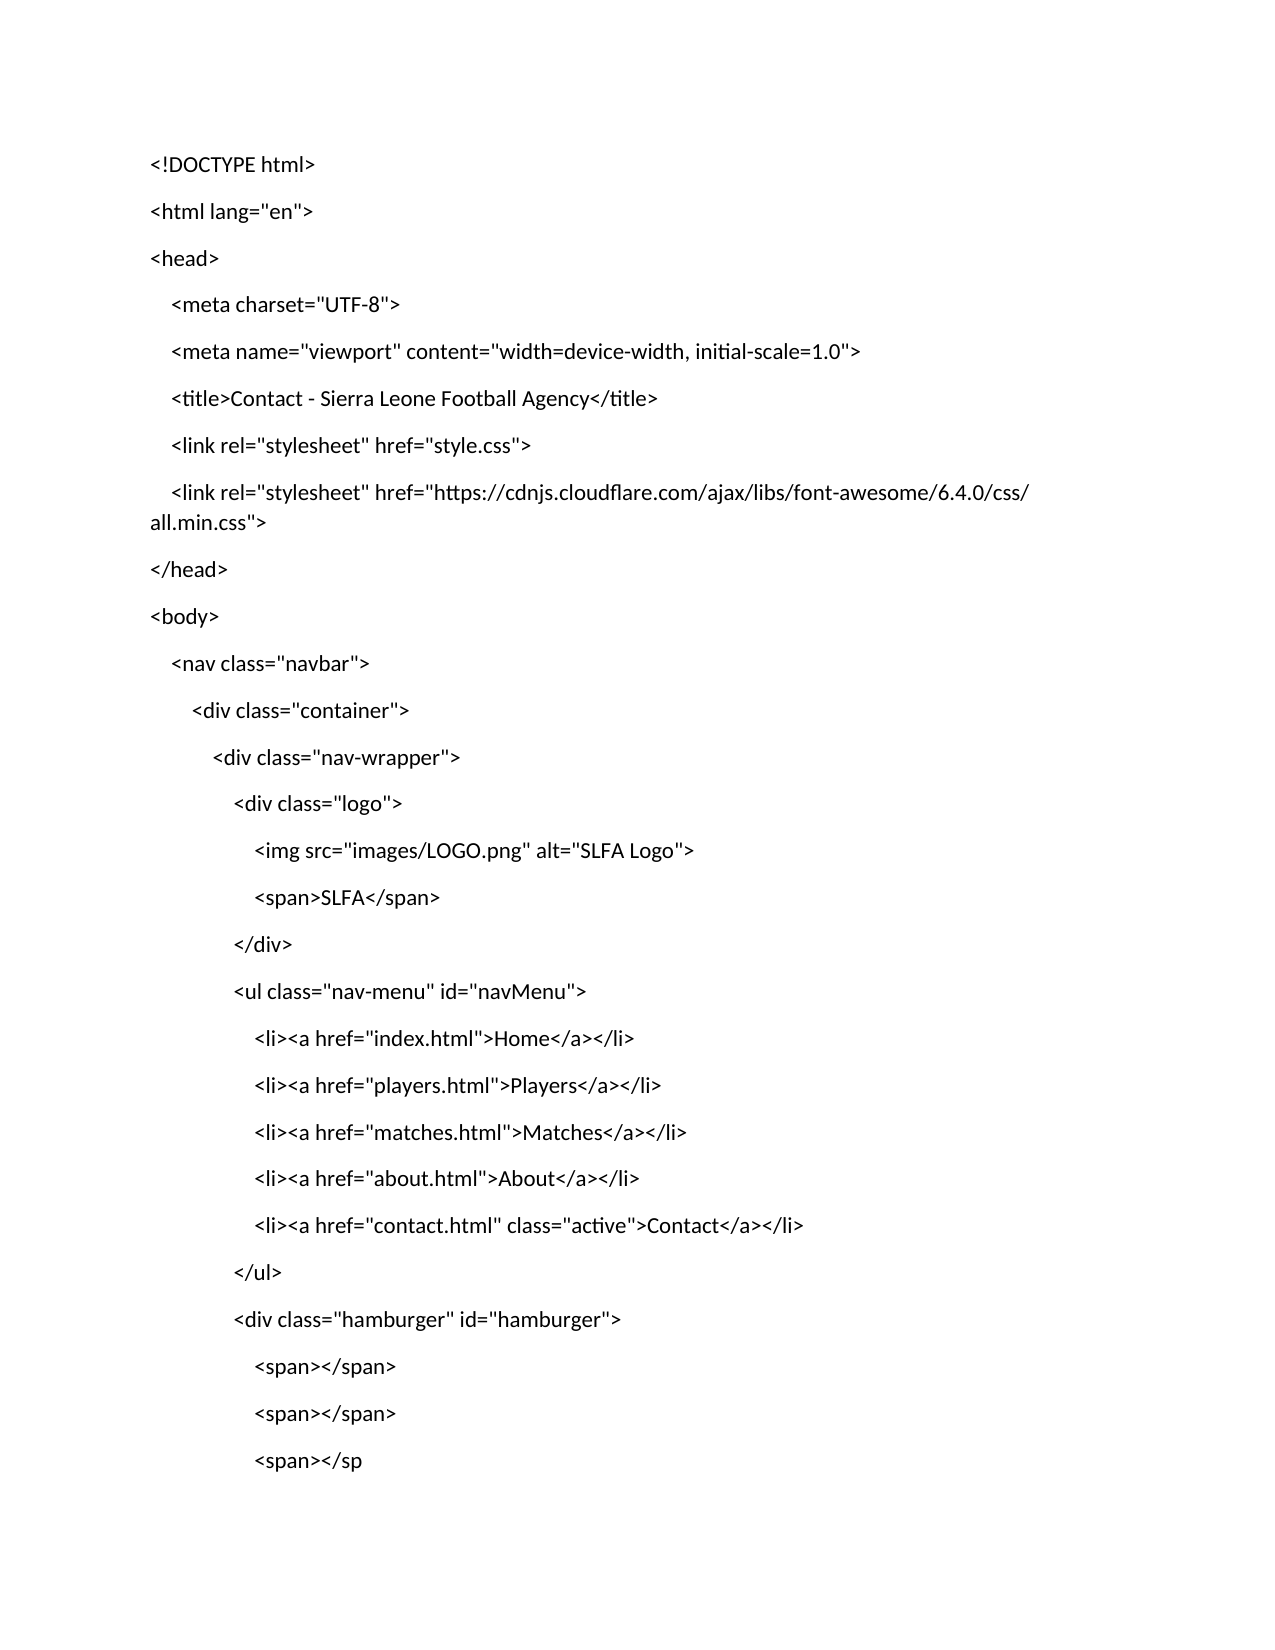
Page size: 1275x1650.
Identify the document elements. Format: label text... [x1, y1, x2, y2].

text <!DOCTYPE html> [150, 150, 1125, 178]
text <li><a href="matches.html">Matches</a></li> [150, 1118, 1125, 1146]
text <nav class="navbar"> [150, 649, 1125, 677]
text <li><a href="index.html">Home</a></li> [150, 1024, 1125, 1052]
text <div class="container"> [150, 696, 1125, 724]
text <link rel="stylesheet" href="https://cdnjs.cloudflare.com/ajax/libs/font-awesome/6.4.0/css/all.min.css"> [150, 478, 1125, 536]
text <span></span> [150, 1352, 1125, 1380]
text <title>Contact - Sierra Leone Football Agency</title> [150, 384, 1125, 412]
text <div class="hamburger" id="hamburger"> [150, 1305, 1125, 1333]
text <meta name="viewport" content="width=device-width, initial-scale=1.0"> [150, 337, 1125, 366]
text <li><a href="players.html">Players</a></li> [150, 1071, 1125, 1099]
text <meta charset="UTF-8"> [150, 291, 1125, 319]
text <li><a href="about.html">About</a></li> [150, 1164, 1125, 1193]
text <ul class="nav-menu" id="navMenu"> [150, 977, 1125, 1005]
text <li><a href="contact.html" class="active">Contact</a></li> [150, 1211, 1125, 1239]
text </div> [150, 930, 1125, 958]
text <span>SLFA</span> [150, 883, 1125, 911]
text </ul> [150, 1258, 1125, 1286]
text <div class="nav-wrapper"> [150, 743, 1125, 771]
text </head> [150, 555, 1125, 583]
text <span></sp [150, 1446, 1125, 1474]
text <img src="images/LOGO.png" alt="SLFA Logo"> [150, 836, 1125, 864]
text <link rel="stylesheet" href="style.css"> [150, 431, 1125, 459]
text <body> [150, 602, 1125, 630]
text <head> [150, 244, 1125, 272]
text <html lang="en"> [150, 197, 1125, 225]
text <div class="logo"> [150, 789, 1125, 818]
text <span></span> [150, 1399, 1125, 1427]
